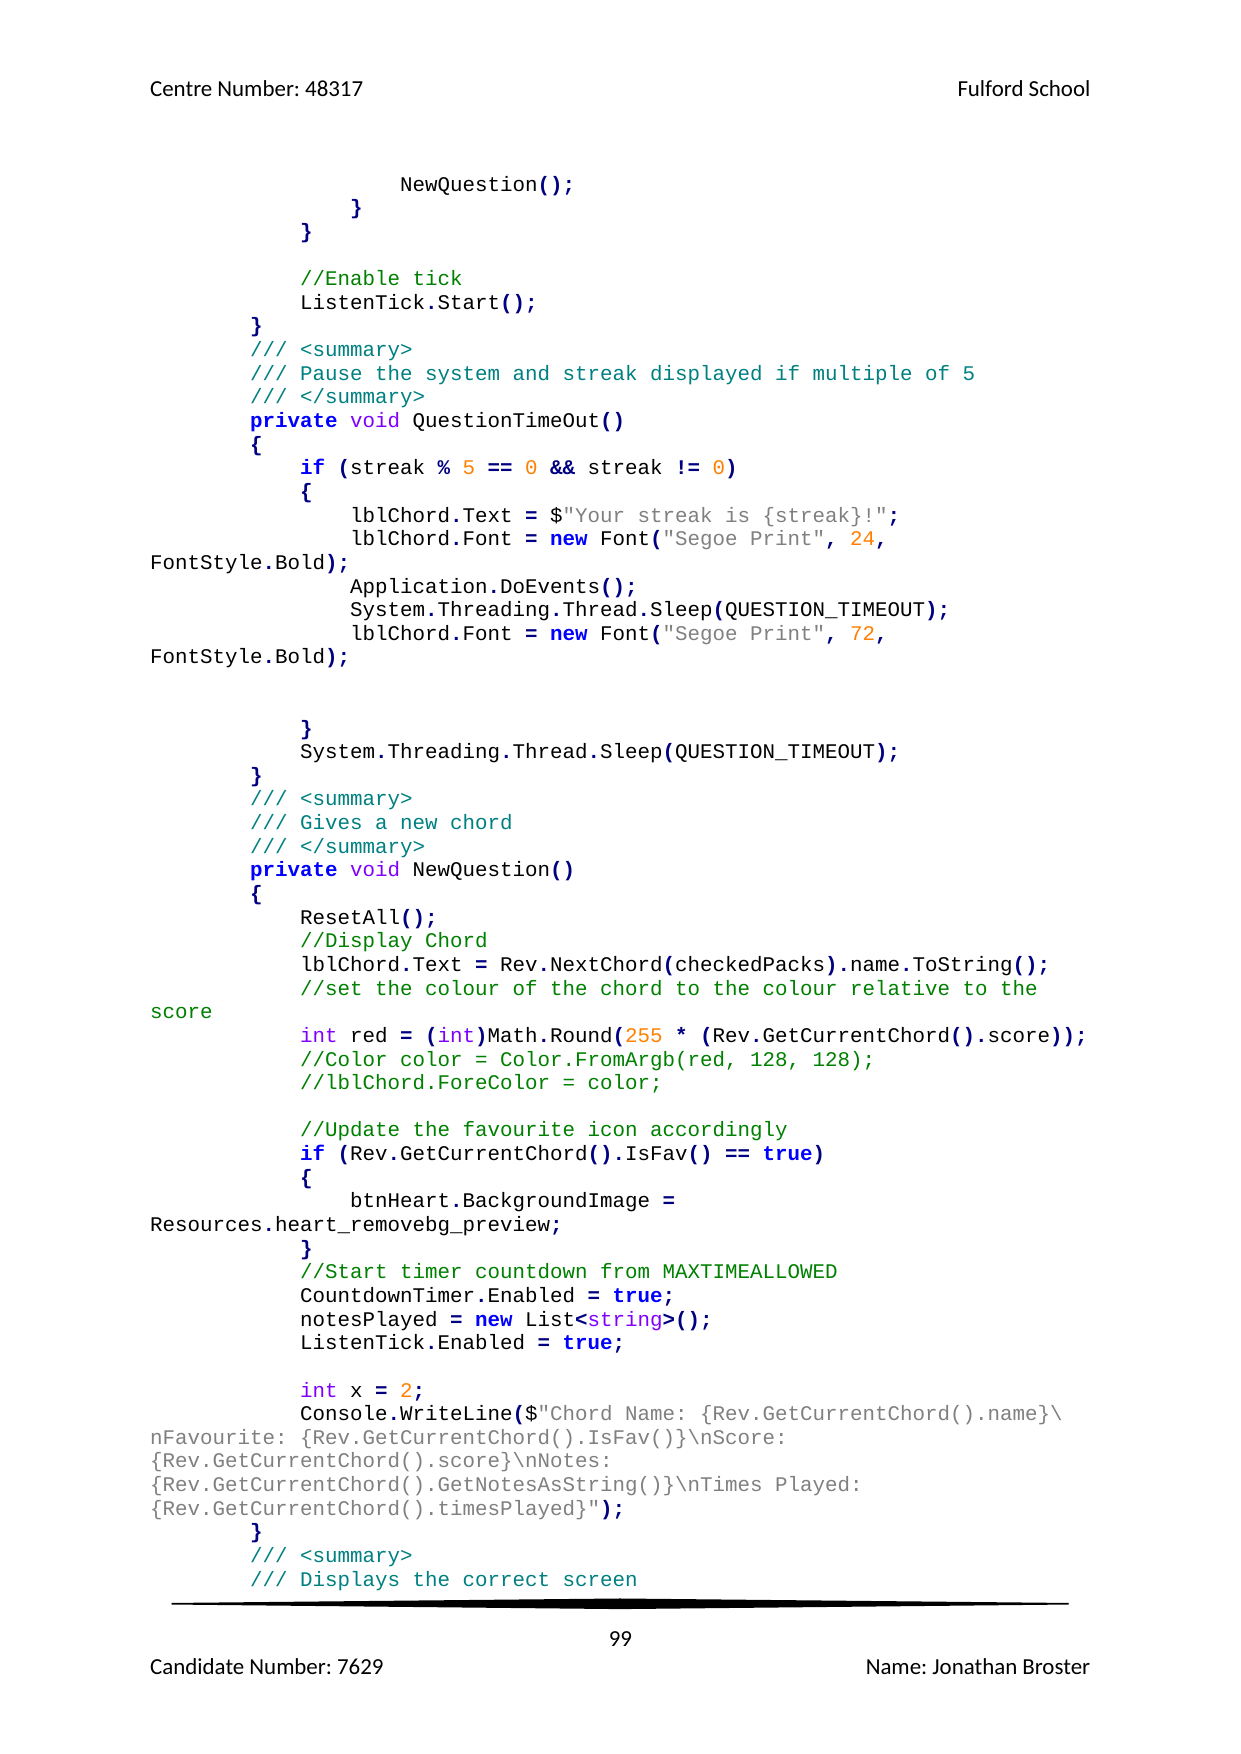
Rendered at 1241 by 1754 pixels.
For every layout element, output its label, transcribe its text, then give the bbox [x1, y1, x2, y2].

text { [150, 1167, 1090, 1190]
text /// Pause the system and streak displayed if multiple of 5 [150, 363, 1090, 386]
text lblChord.Font = new Font("Segoe Print", 72, FontStyle.Bold); [150, 623, 1090, 670]
text //Color color = Color.FromArgb(red, 128, 128); [150, 1048, 1090, 1072]
text if (streak % 5 == 0 && streak != 0) [150, 457, 1090, 481]
text private void QuestionTimeOut() [150, 410, 1090, 434]
text ListenTick.Enabled = true; [150, 1332, 1090, 1356]
text //Update the favourite icon accordingly [150, 1119, 1090, 1143]
text /// <summary> [150, 1545, 1090, 1569]
text } [150, 197, 1090, 221]
text //Enable tick [150, 268, 1090, 292]
text } [150, 221, 1090, 244]
text ListenTick.Start(); [150, 292, 1090, 316]
text System.Threading.Thread.Sleep(QUESTION_TIMEOUT); [150, 741, 1090, 765]
text /// <summary> [150, 339, 1090, 363]
text { [150, 481, 1090, 505]
text NewQuestion(); [150, 174, 1090, 197]
text } [150, 1521, 1090, 1545]
text notesPlayed = new List<string>(); [150, 1309, 1090, 1332]
text //Display Chord [150, 930, 1090, 954]
text //lblChord.ForeColor = color; [150, 1072, 1090, 1096]
text } [150, 765, 1090, 788]
text private void NewQuestion() [150, 859, 1090, 883]
text { [150, 883, 1090, 907]
text lblChord.Text = Rev.NextChord(checkedPacks).name.ToString(); [150, 954, 1090, 978]
text //set the colour of the chord to the colour relative to the score [150, 978, 1090, 1025]
text /// </summary> [150, 386, 1090, 410]
text } [150, 1238, 1090, 1261]
text /// Gives a new chord [150, 812, 1090, 836]
text } [150, 316, 1090, 339]
text lblChord.Font = new Font("Segoe Print", 24, FontStyle.Bold); [150, 528, 1090, 576]
text ResetAll(); [150, 907, 1090, 930]
text /// Displays the correct screen [150, 1569, 1090, 1592]
text Application.DoEvents(); [150, 576, 1090, 599]
text Console.WriteLine($"Chord Name: {Rev.GetCurrentChord().name}\nFavourite: {Rev.GetCurrentChord().IsFav()}\nScore: {Rev.GetCurrentChord().score}\nNotes: {Rev.GetCurrentChord().GetNotesAsString()}\nTimes Played: {Rev.GetCurrentChord().timesPlayed}"); [150, 1403, 1090, 1521]
text lblChord.Text = $"Your streak is {streak}!"; [150, 505, 1090, 528]
text btnHeart.BackgroundImage = Resources.heart_removebg_preview; [150, 1190, 1090, 1238]
text CountdownTimer.Enabled = true; [150, 1285, 1090, 1309]
text System.Threading.Thread.Sleep(QUESTION_TIMEOUT); [150, 599, 1090, 623]
text } [150, 717, 1090, 741]
text if (Rev.GetCurrentChord().IsFav() == true) [150, 1143, 1090, 1167]
text { [150, 434, 1090, 457]
text //Start timer countdown from MAXTIMEALLOWED [150, 1261, 1090, 1285]
text int red = (int)Math.Round(255 * (Rev.GetCurrentChord().score)); [150, 1025, 1090, 1048]
text int x = 2; [150, 1379, 1090, 1403]
text /// <summary> [150, 788, 1090, 812]
text /// </summary> [150, 836, 1090, 859]
